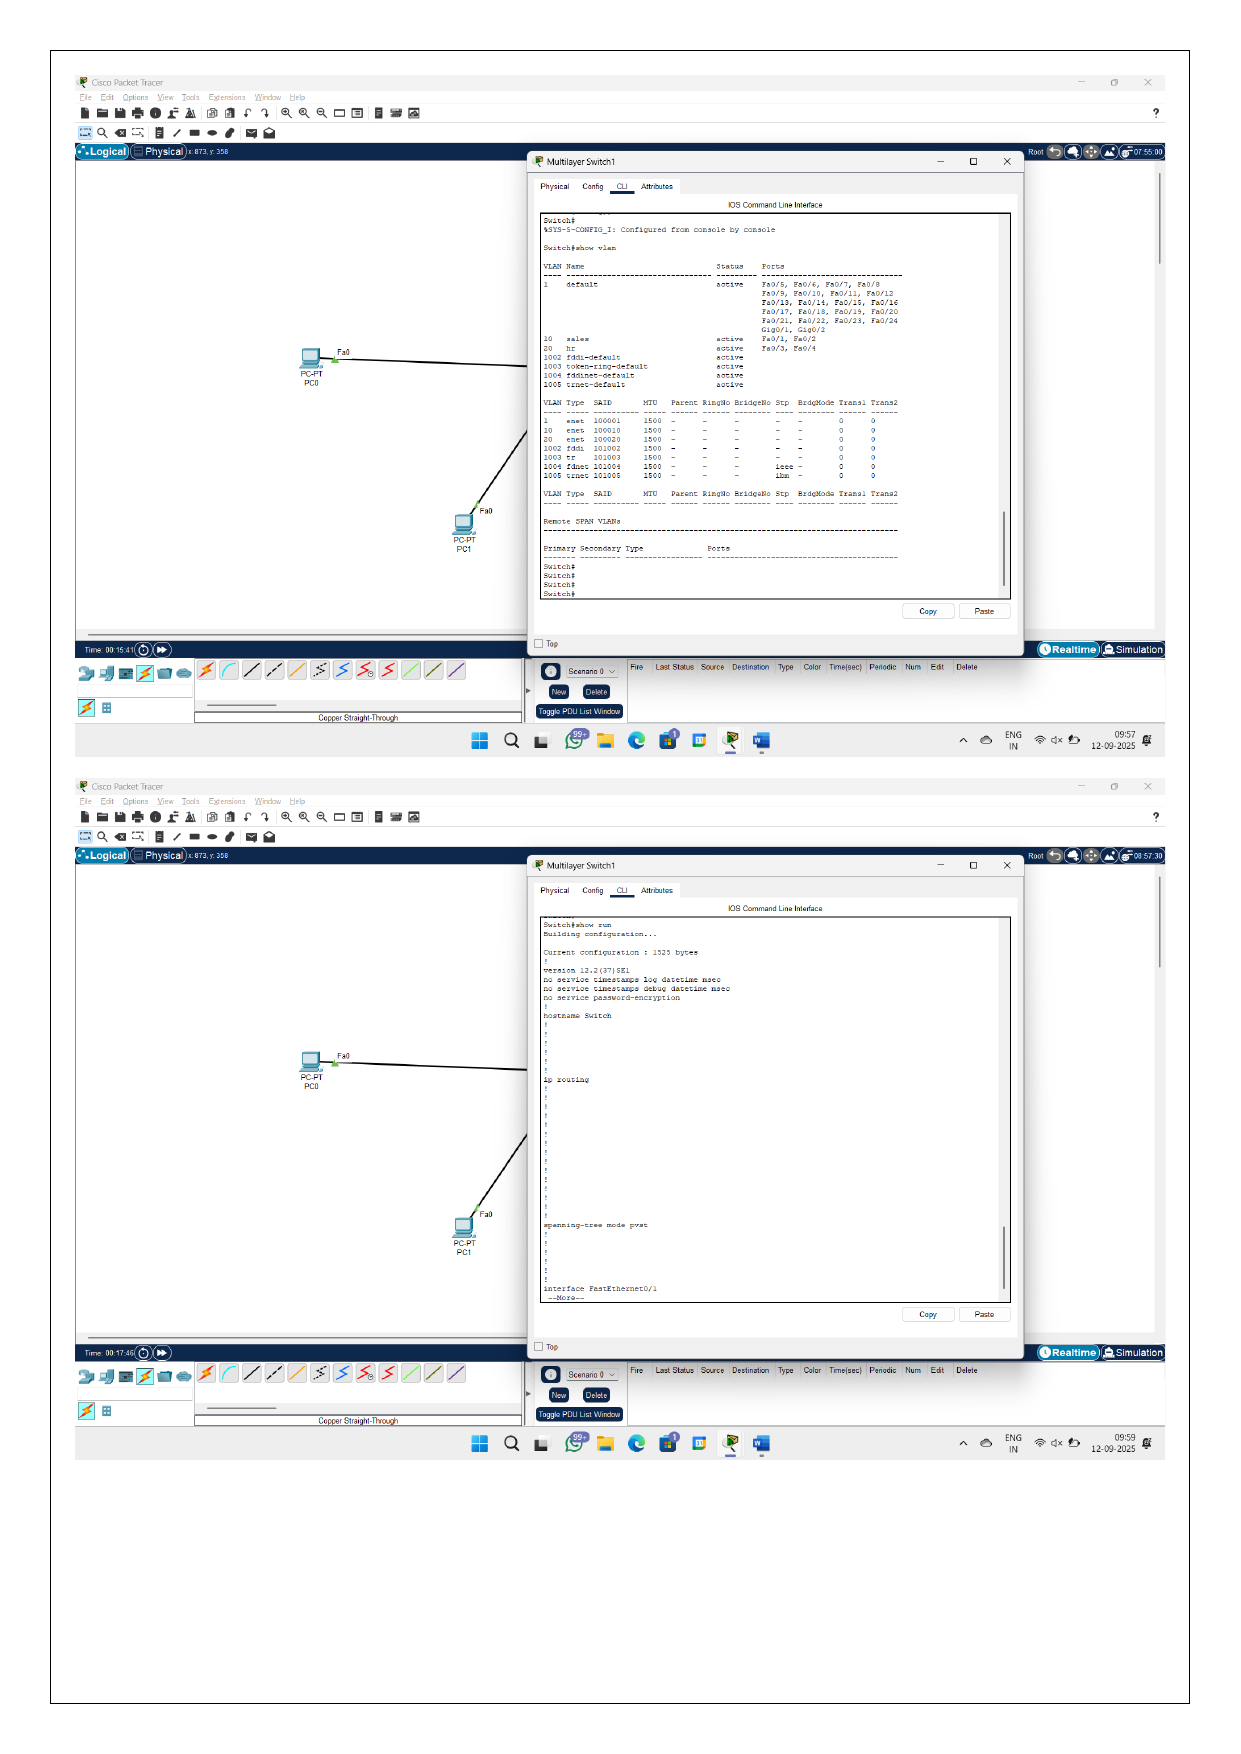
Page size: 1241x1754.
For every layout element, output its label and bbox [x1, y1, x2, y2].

picture [75, 778, 1166, 1460]
picture [104, 852, 113, 860]
picture [75, 75, 1166, 757]
picture [104, 148, 113, 157]
